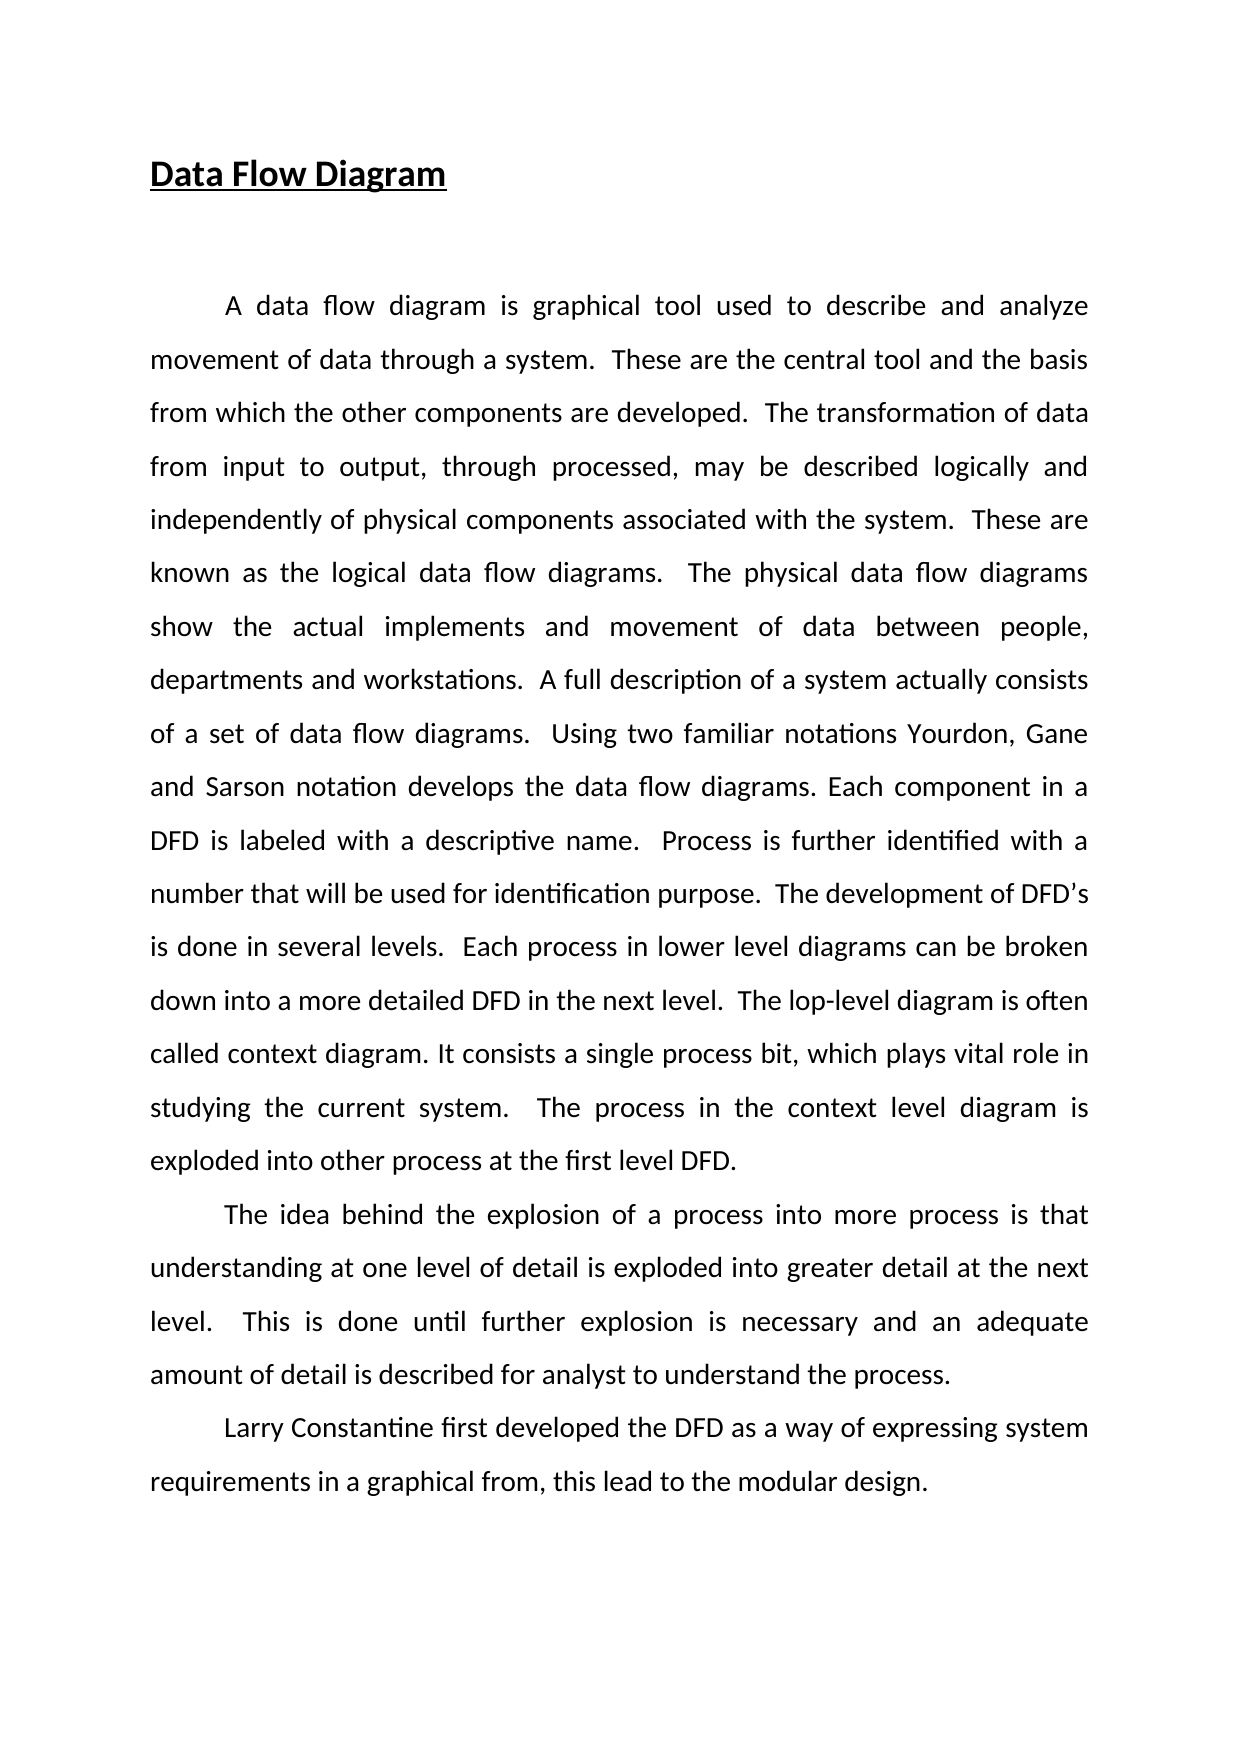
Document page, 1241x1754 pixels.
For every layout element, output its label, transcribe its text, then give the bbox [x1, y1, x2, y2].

text Larry Constantine first developed the DFD as a way of expressing system requirements in a graphical from, this lead to the modular design. [150, 1409, 1090, 1498]
text Data Flow Diagram [150, 150, 1090, 196]
text A data flow diagram is graphical tool used to describe and analyze movement of data through a system. These are the central tool and the basis from which the other components are developed. The transformation of data from input to output, through processed, may be described logically and independently of physical components associated with the system. These are known as the logical data flow diagrams. The physical data flow diagrams show the actual implements and movement of data between people, departments and workstations. A full description of a system actually consists of a set of data flow diagrams. Using two familiar notations Yourdon, Gane and Sarson notation develops the data flow diagrams. Each component in a DFD is labeled with a descriptive name. Process is further identified with a number that will be used for identification purpose. The development of DFD’s is done in several levels. Each process in lower level diagrams can be broken down into a more detailed DFD in the next level. The lop-level diagram is often called context diagram. It consists a single process bit, which plays vital role in studying the current system. The process in the context level diagram is exploded into other process at the first level DFD. [150, 287, 1090, 1178]
text The idea behind the explosion of a process into more process is that understanding at one level of detail is exploded into greater detail at the next level. This is done until further explosion is necessary and an adequate amount of detail is described for analyst to understand the process. [150, 1196, 1090, 1392]
